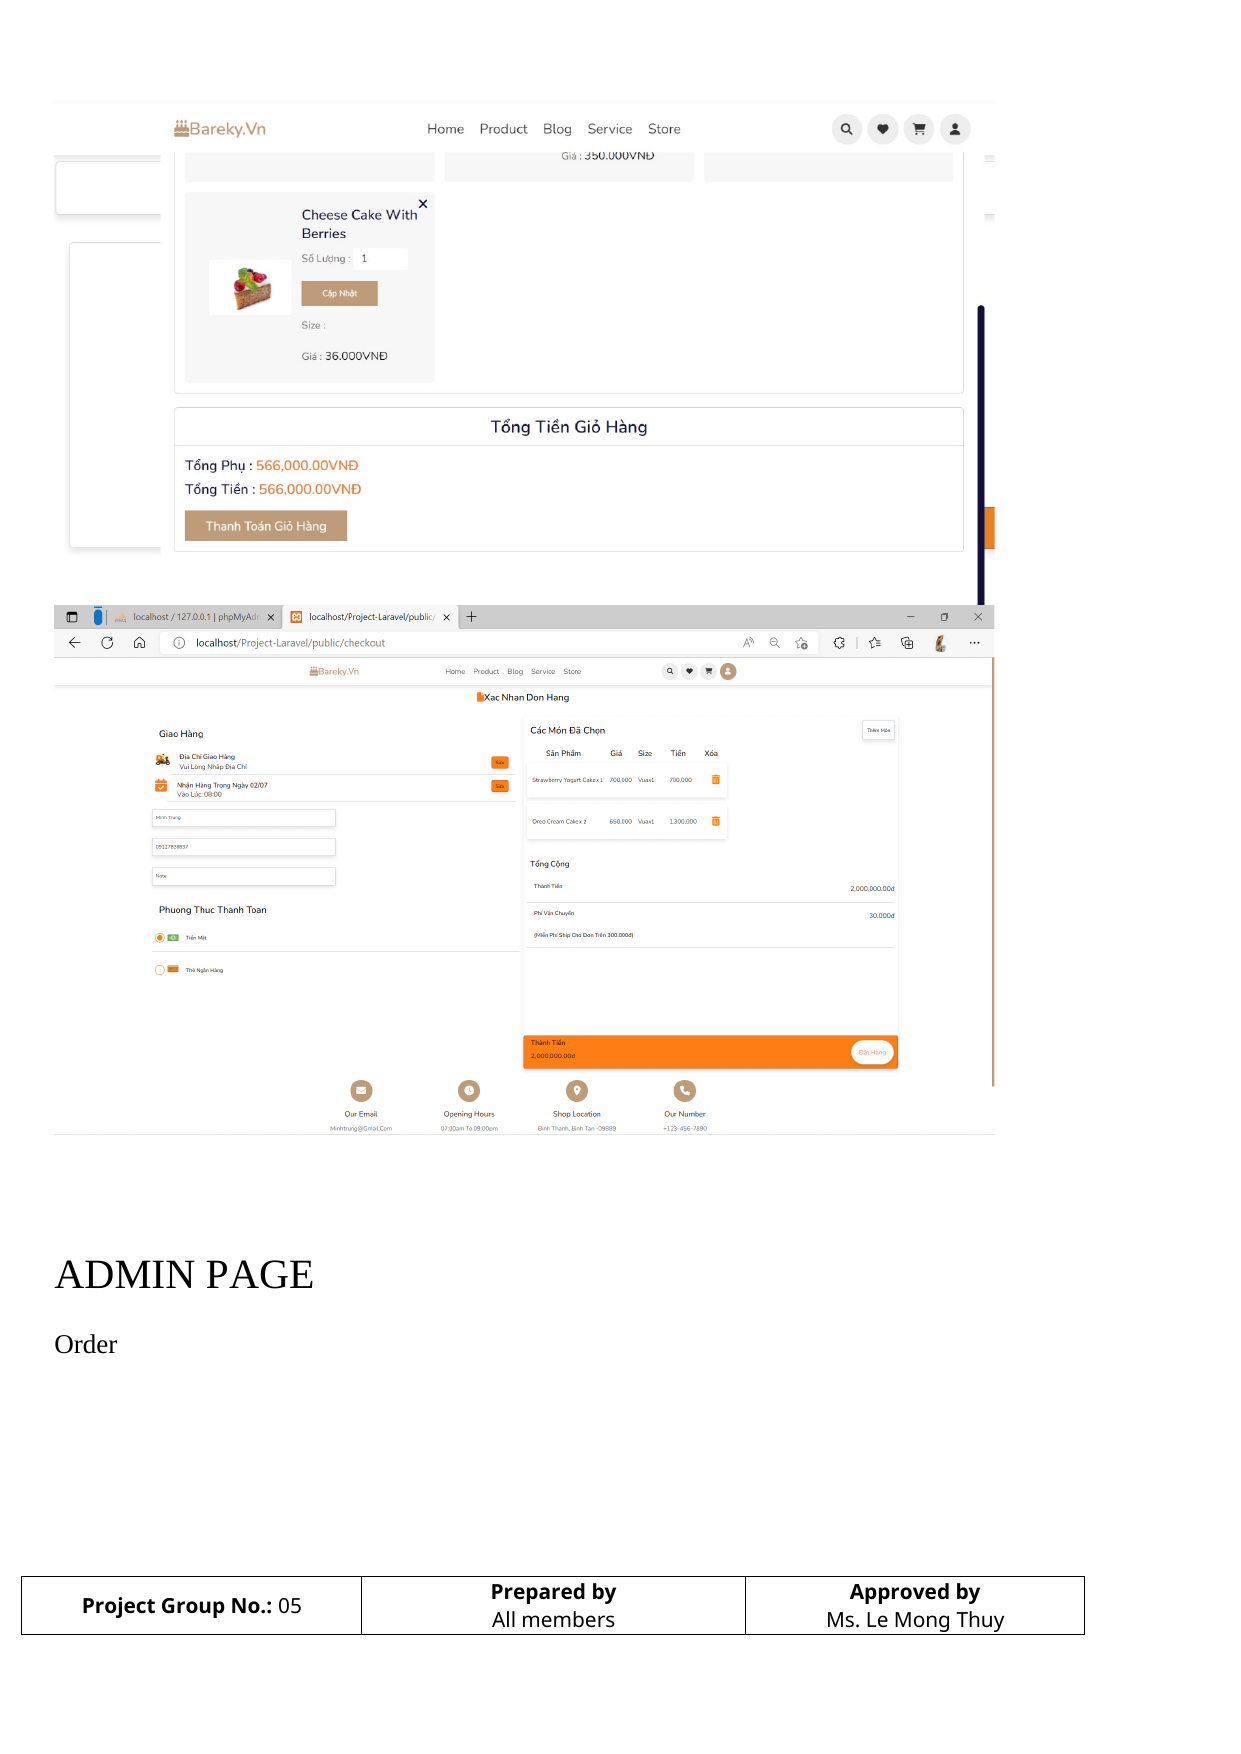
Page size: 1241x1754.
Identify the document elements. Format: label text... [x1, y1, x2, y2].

text ADMIN PAGE [54, 1249, 1230, 1297]
picture [54, 100, 995, 1135]
text Order [54, 1328, 1230, 1359]
